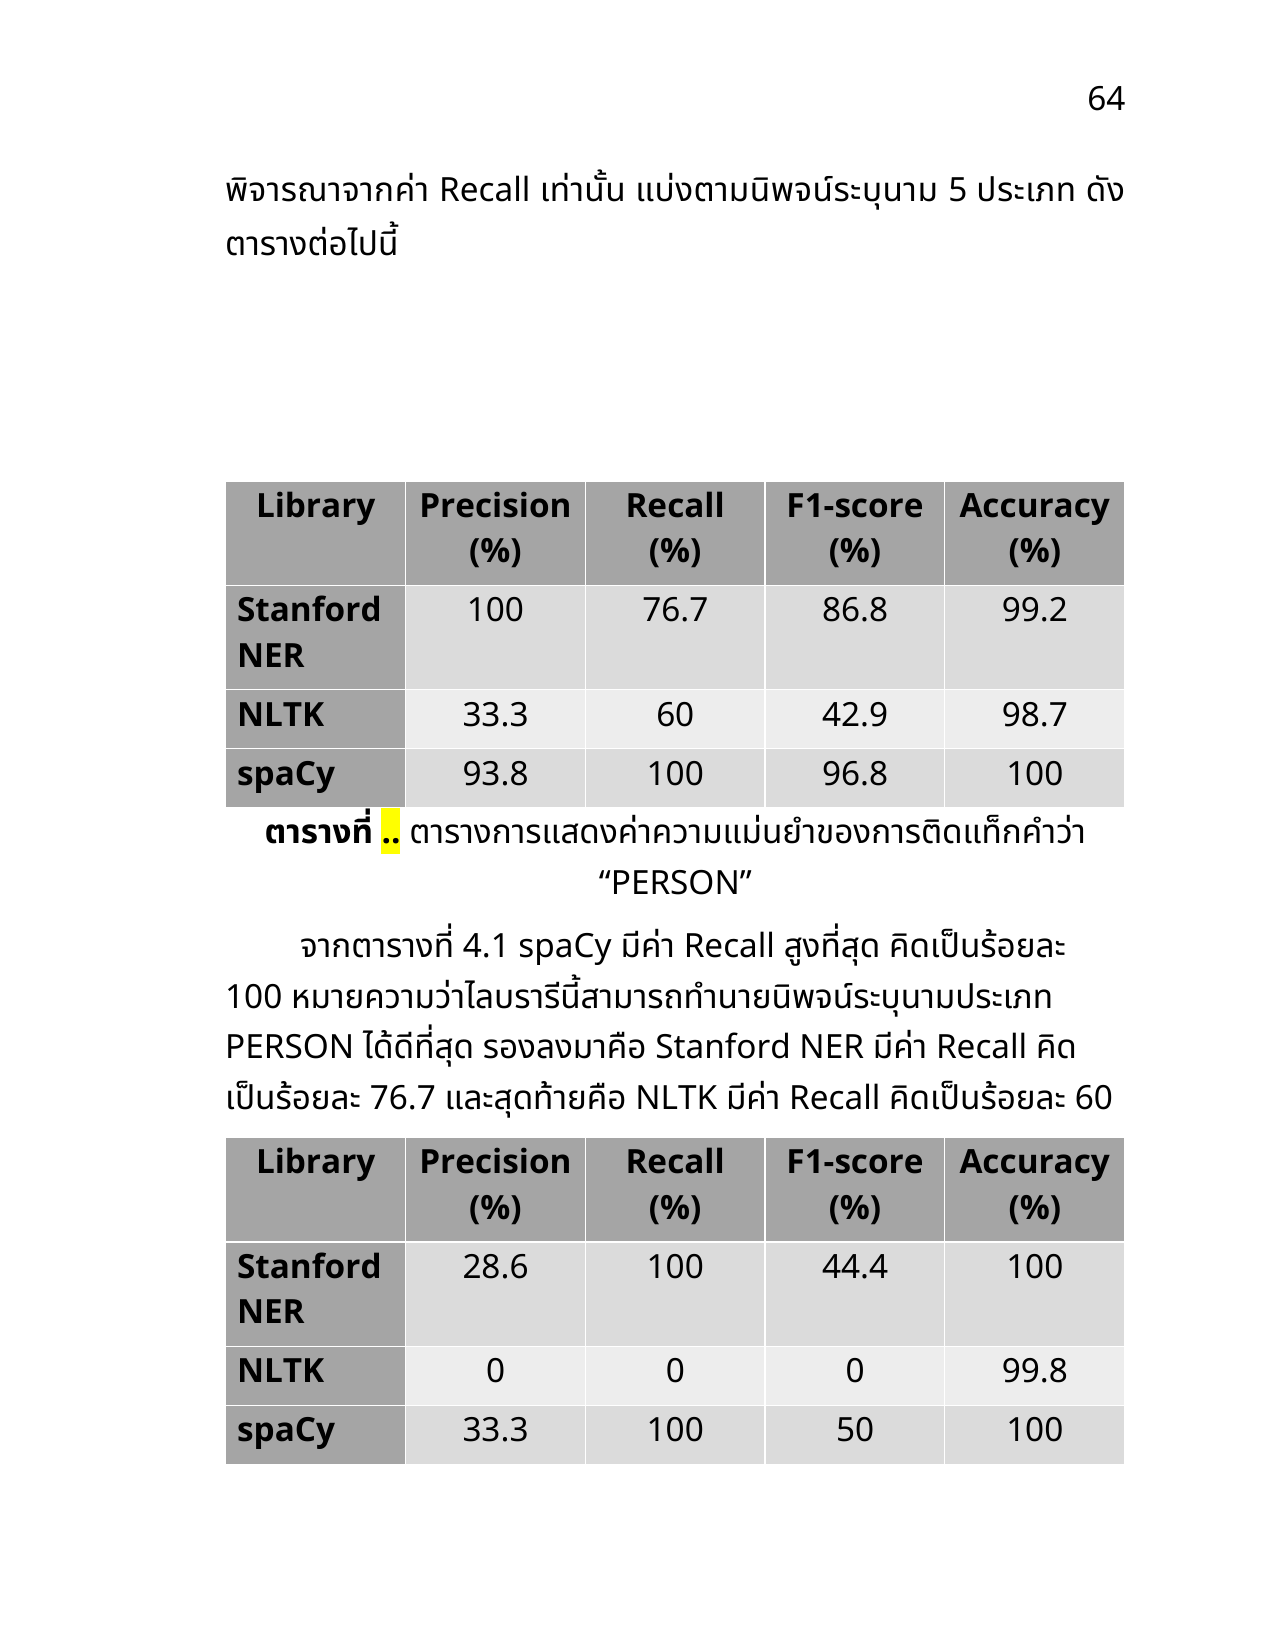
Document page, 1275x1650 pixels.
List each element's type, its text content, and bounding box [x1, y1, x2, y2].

table_cell 0 [766, 1347, 944, 1405]
table_cell spaCy [226, 1406, 405, 1464]
table_header Library [226, 482, 405, 585]
table_cell 100 [945, 1243, 1124, 1346]
text จากตารางที่ 4.1 spaCy มีค่า Recall สูงที่สุด คิดเป็นร้อยละ 100 หมายความว่าไลบรารีนี้สามารถทำนายนิพจน์ระบุนามประเภท PERSON ได้ดีที่สุด รองลงมาคือ Stanford NER มีค่า Recall คิดเป็นร้อยละ 76.7 และสุดท้ายคือ NLTK มีค่า Recall คิดเป็นร้อยละ 60 [225, 922, 1125, 1124]
table_header Recall (%) [586, 1138, 764, 1241]
table_header Library [226, 1138, 405, 1241]
table_header F1-score (%) [766, 1138, 944, 1241]
table_header F1-score (%) [766, 482, 944, 585]
table_cell 50 [766, 1406, 944, 1464]
table_cell 33.3 [406, 1406, 585, 1464]
table_cell 99.2 [945, 586, 1124, 689]
table_header Accuracy (%) [945, 1138, 1124, 1241]
table_cell spaCy [226, 749, 405, 807]
table_cell 42.9 [766, 690, 944, 748]
table_cell 98.7 [945, 690, 1124, 748]
table_cell 99.8 [945, 1347, 1124, 1405]
table_cell 33.3 [406, 690, 585, 748]
table_cell 76.7 [586, 586, 764, 689]
table_cell 100 [945, 1406, 1124, 1464]
table_cell Stanford NER [226, 586, 405, 689]
table_cell 0 [406, 1347, 585, 1405]
table_cell 0 [586, 1347, 764, 1405]
table_cell 93.8 [406, 749, 585, 807]
table_cell 44.4 [766, 1243, 944, 1346]
table_header Recall (%) [586, 482, 764, 585]
table_cell 60 [586, 690, 764, 748]
table_cell 100 [945, 749, 1124, 807]
table_cell NLTK [226, 1347, 405, 1405]
table_cell 100 [406, 586, 585, 689]
table_cell 96.8 [766, 749, 944, 807]
table_header Precision (%) [406, 482, 585, 585]
table_cell 100 [586, 1406, 764, 1464]
table_cell 100 [586, 1243, 764, 1346]
table_header Accuracy (%) [945, 482, 1124, 585]
table_cell 100 [586, 749, 764, 807]
table_header Precision (%) [406, 1138, 585, 1241]
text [225, 166, 1125, 271]
text ตารางที่ .. ตารางการแสดงค่าความแม่นยำของการติดแท็กคำว่า “PERSON” [225, 808, 1125, 909]
table_cell 28.6 [406, 1243, 585, 1346]
table_cell Stanford NER [226, 1243, 405, 1346]
table_cell NLTK [226, 690, 405, 748]
table_cell 86.8 [766, 586, 944, 689]
